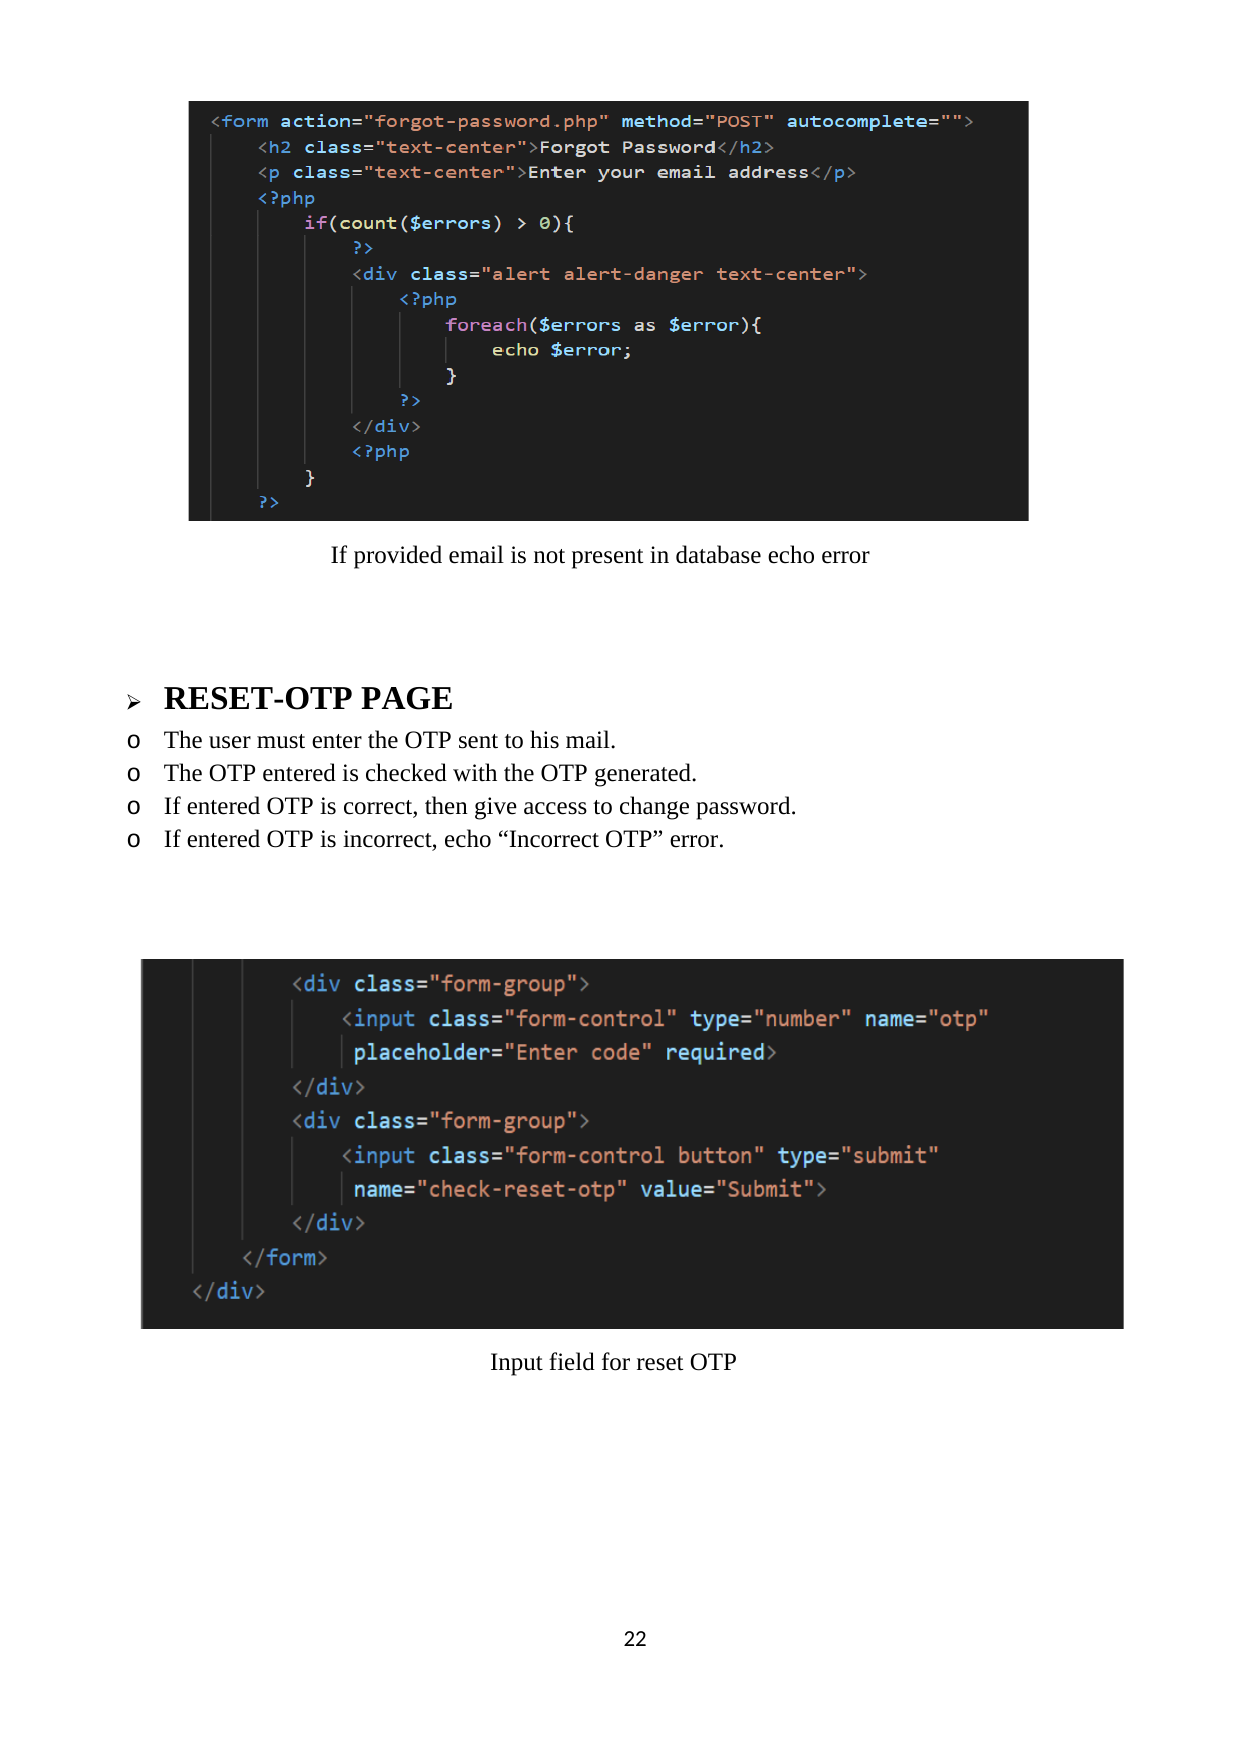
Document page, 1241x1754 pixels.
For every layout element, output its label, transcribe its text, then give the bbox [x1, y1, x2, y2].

picture [188, 101, 1029, 521]
text If provided email is not present in database echo error [89, 540, 1181, 569]
list RESET-OTP PAGE [126, 678, 1181, 721]
picture [140, 959, 1124, 1329]
text Input field for reset OTP [89, 1347, 1181, 1376]
list If entered OTP is incorrect, echo “Incorrect OTP” error. [126, 824, 1181, 855]
list The OTP entered is checked with the OTP generated. [126, 758, 1181, 789]
list The user must enter the OTP sent to his mail. [126, 725, 1181, 756]
list If entered OTP is correct, then give access to change password. [126, 791, 1181, 822]
